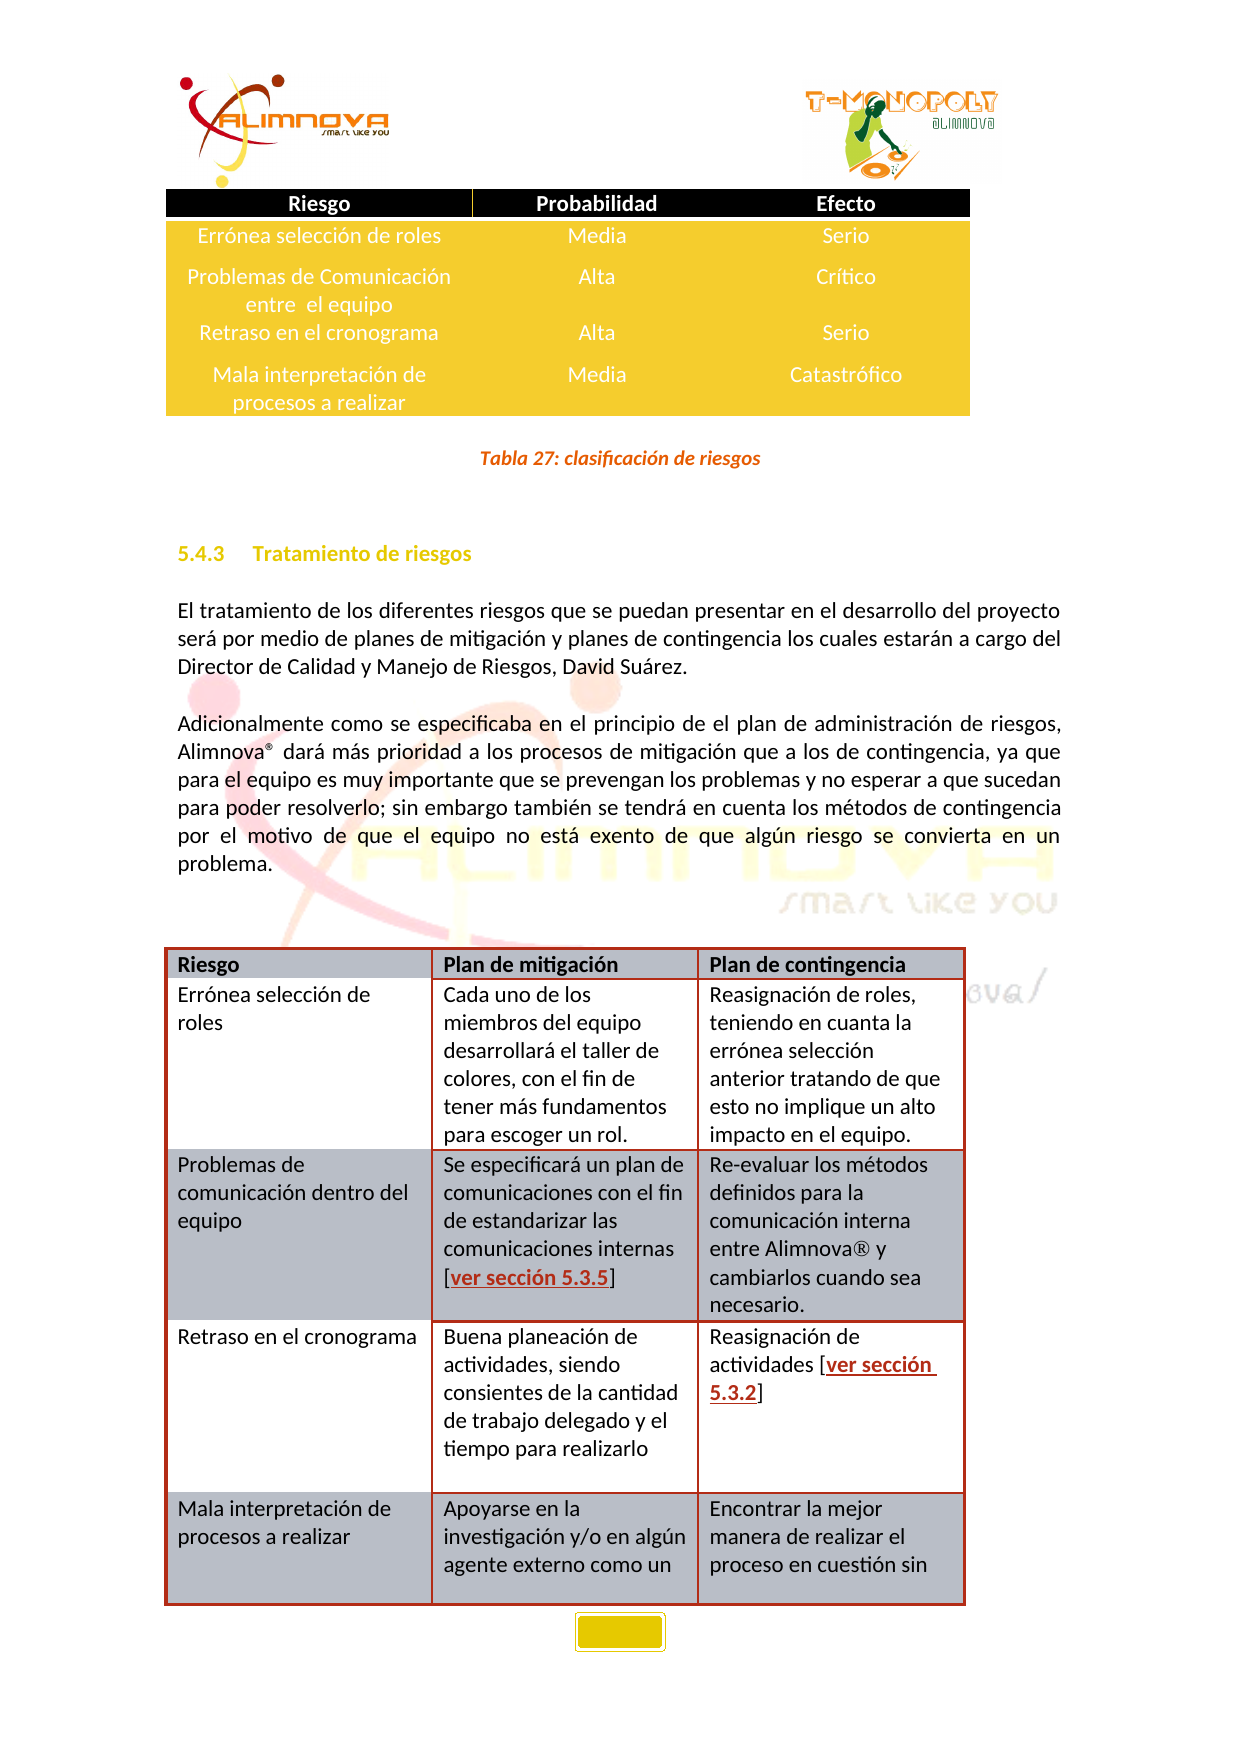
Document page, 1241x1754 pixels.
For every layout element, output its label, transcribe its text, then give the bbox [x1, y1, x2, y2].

list Tratamiento de riesgos [177, 539, 1063, 567]
table_cell Errónea selección de roles [168, 978, 431, 1148]
picture [802, 79, 1002, 184]
table_header Riesgo [168, 950, 431, 978]
table_header Plan de contingencia [699, 950, 963, 978]
table_cell Serio [721, 319, 970, 360]
text Adicionalmente como se especificaba en el principio de el plan de administración de riesgos, Alimnova® dará más prioridad a los procesos de mitigación que a los de contingencia, ya que para el equipo es muy importante que se prevengan los problemas y no esperar a que sucedan para poder resolverlo; sin embargo también se tendrá en cuenta los métodos de contingencia por el motivo de que el equipo no está exento de que algún riesgo se convierta en un problema. [177, 709, 1063, 877]
table_cell Media [473, 360, 721, 416]
table_cell Buena planeación de actividades, siendo consientes de la cantidad de trabajo delegado y el tiempo para realizarlo [433, 1323, 697, 1492]
table_cell Apoyarse en la investigación y/o en algún agente externo como un profesor; para profundizar sobre algún proceso. [433, 1494, 697, 1603]
table_cell Retraso en el cronograma [168, 1320, 431, 1492]
text El tratamiento de los diferentes riesgos que se puedan presentar en el desarrollo del proyecto será por medio de planes de mitigación y planes de contingencia los cuales estarán a cargo del Director de Calidad y Manejo de Riesgos, David Suárez. [177, 596, 1063, 680]
table_cell Retraso en el cronograma [166, 319, 472, 360]
table_header Plan de mitigación [433, 950, 697, 978]
table_cell Problemas de comunicación dentro del equipo [168, 1149, 431, 1320]
table_cell Reasignación de roles, teniendo en cuanta la errónea selección anterior tratando de que esto no implique un alto impacto en el equipo. [699, 980, 963, 1148]
table_cell Serio [721, 221, 970, 262]
table_cell Catastrófico [721, 360, 970, 416]
table_cell Alta [473, 319, 721, 360]
table_cell Cada uno de los miembros del equipo desarrollará el taller de colores, con el fin de tener más fundamentos para escoger un rol. [433, 980, 697, 1148]
table_cell Mala interpretación de procesos a realizar [168, 1492, 431, 1603]
table_cell Alta [473, 263, 721, 318]
table_header Probabilidad [473, 189, 721, 217]
table_cell Errónea selección de roles [166, 221, 472, 262]
picture [177, 73, 389, 189]
text Tabla 27: clasificación de riesgos [177, 445, 1063, 470]
table_cell Reasignación de actividades [ver sección 5.3.2] [699, 1323, 963, 1492]
table_cell Re-evaluar los métodos definidos para la comunicación interna entre Alimnova y cambiarlos cuando sea necesario. [699, 1151, 963, 1320]
table_cell Crítico [721, 263, 970, 318]
table_header Efecto [721, 189, 970, 217]
table_cell Media [473, 221, 721, 262]
table_header Riesgo [166, 189, 472, 217]
table_cell Mala interpretación de procesos a realizar [166, 360, 472, 416]
table_cell Se especificará un plan de comunicaciones con el fin de estandarizar las comunicaciones internas [ver sección 5.3.5] [433, 1151, 697, 1320]
table_cell Problemas de Comunicación entre el equipo [166, 263, 472, 318]
